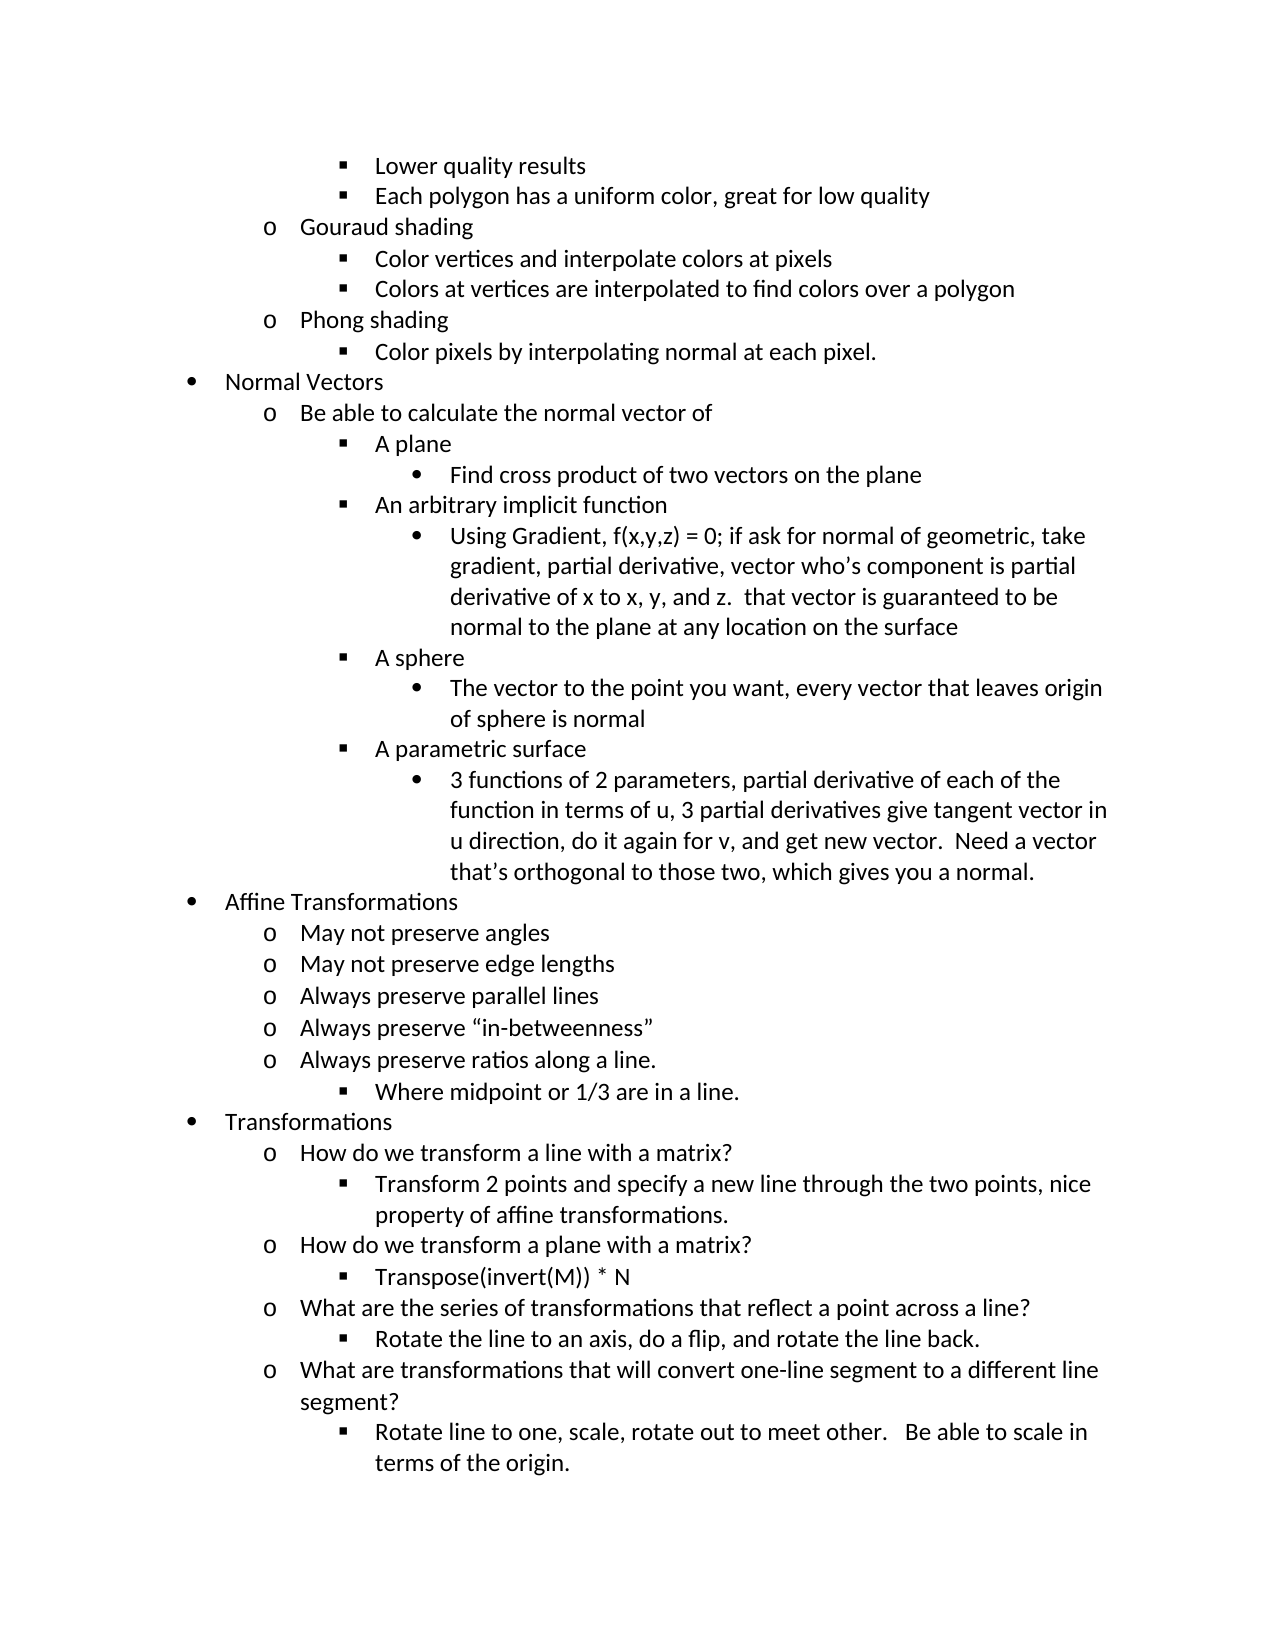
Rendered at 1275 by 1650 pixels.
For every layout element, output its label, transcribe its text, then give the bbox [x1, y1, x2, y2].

list Rotate line to one, scale, rotate out to meet other. Be able to scale in terms of the origin. [337, 1416, 1125, 1477]
list Always preserve parallel lines [262, 980, 1125, 1012]
list Always preserve “in-betweenness” [262, 1012, 1125, 1044]
list The vector to the point you want, every vector that leaves origin of sphere is normal [412, 673, 1125, 734]
list Color pixels by interpolating normal at each pixel. [337, 336, 1125, 366]
list Normal Vectors [187, 366, 1125, 397]
list What are the series of transformations that reflect a point across a line? [262, 1292, 1125, 1323]
list Gouraud shading [262, 211, 1125, 243]
list Transform 2 points and specify a new line through the two points, nice property of affine transformations. [337, 1168, 1125, 1229]
list Phong shading [262, 304, 1125, 336]
list Colors at vertices are interpolated to find colors over a polygon [337, 273, 1125, 304]
list A plane [337, 428, 1125, 459]
list Affine Transformations [187, 886, 1125, 917]
list Find cross product of two vectors on the plane [412, 459, 1125, 489]
list Always preserve ratios along a line. [262, 1044, 1125, 1076]
list May not preserve angles [262, 917, 1125, 948]
list A parametric surface [337, 734, 1125, 764]
list Where midpoint or 1/3 are in a line. [337, 1076, 1125, 1106]
list Color vertices and interpolate colors at pixels [337, 243, 1125, 273]
list Transformations [187, 1106, 1125, 1137]
list An arbitrary implicit function [337, 489, 1125, 520]
list What are transformations that will convert one-line segment to a different line segment? [262, 1354, 1125, 1416]
list Rotate the line to an axis, do a flip, and rotate the line back. [337, 1323, 1125, 1354]
list Using Gradient, f(x,y,z) = 0; if ask for normal of geometric, take gradient, partial derivative, vector who’s component is partial derivative of x to x, y, and z. that vector is guaranteed to be normal to the plane at any location on the surface [412, 520, 1125, 642]
list Lower quality results [337, 150, 1125, 181]
list How do we transform a line with a matrix? [262, 1137, 1125, 1168]
list Be able to calculate the normal vector of [262, 397, 1125, 428]
list How do we transform a plane with a matrix? [262, 1229, 1125, 1261]
list May not preserve edge lengths [262, 948, 1125, 980]
list 3 functions of 2 parameters, partial derivative of each of the function in terms of u, 3 partial derivatives give tangent vector in u direction, do it again for v, and get new vector. Need a vector that’s orthogonal to those two, which gives you a normal. [412, 764, 1125, 886]
list Transpose(invert(M)) * N [337, 1261, 1125, 1292]
list Each polygon has a uniform color, great for low quality [337, 181, 1125, 211]
list A sphere [337, 642, 1125, 673]
